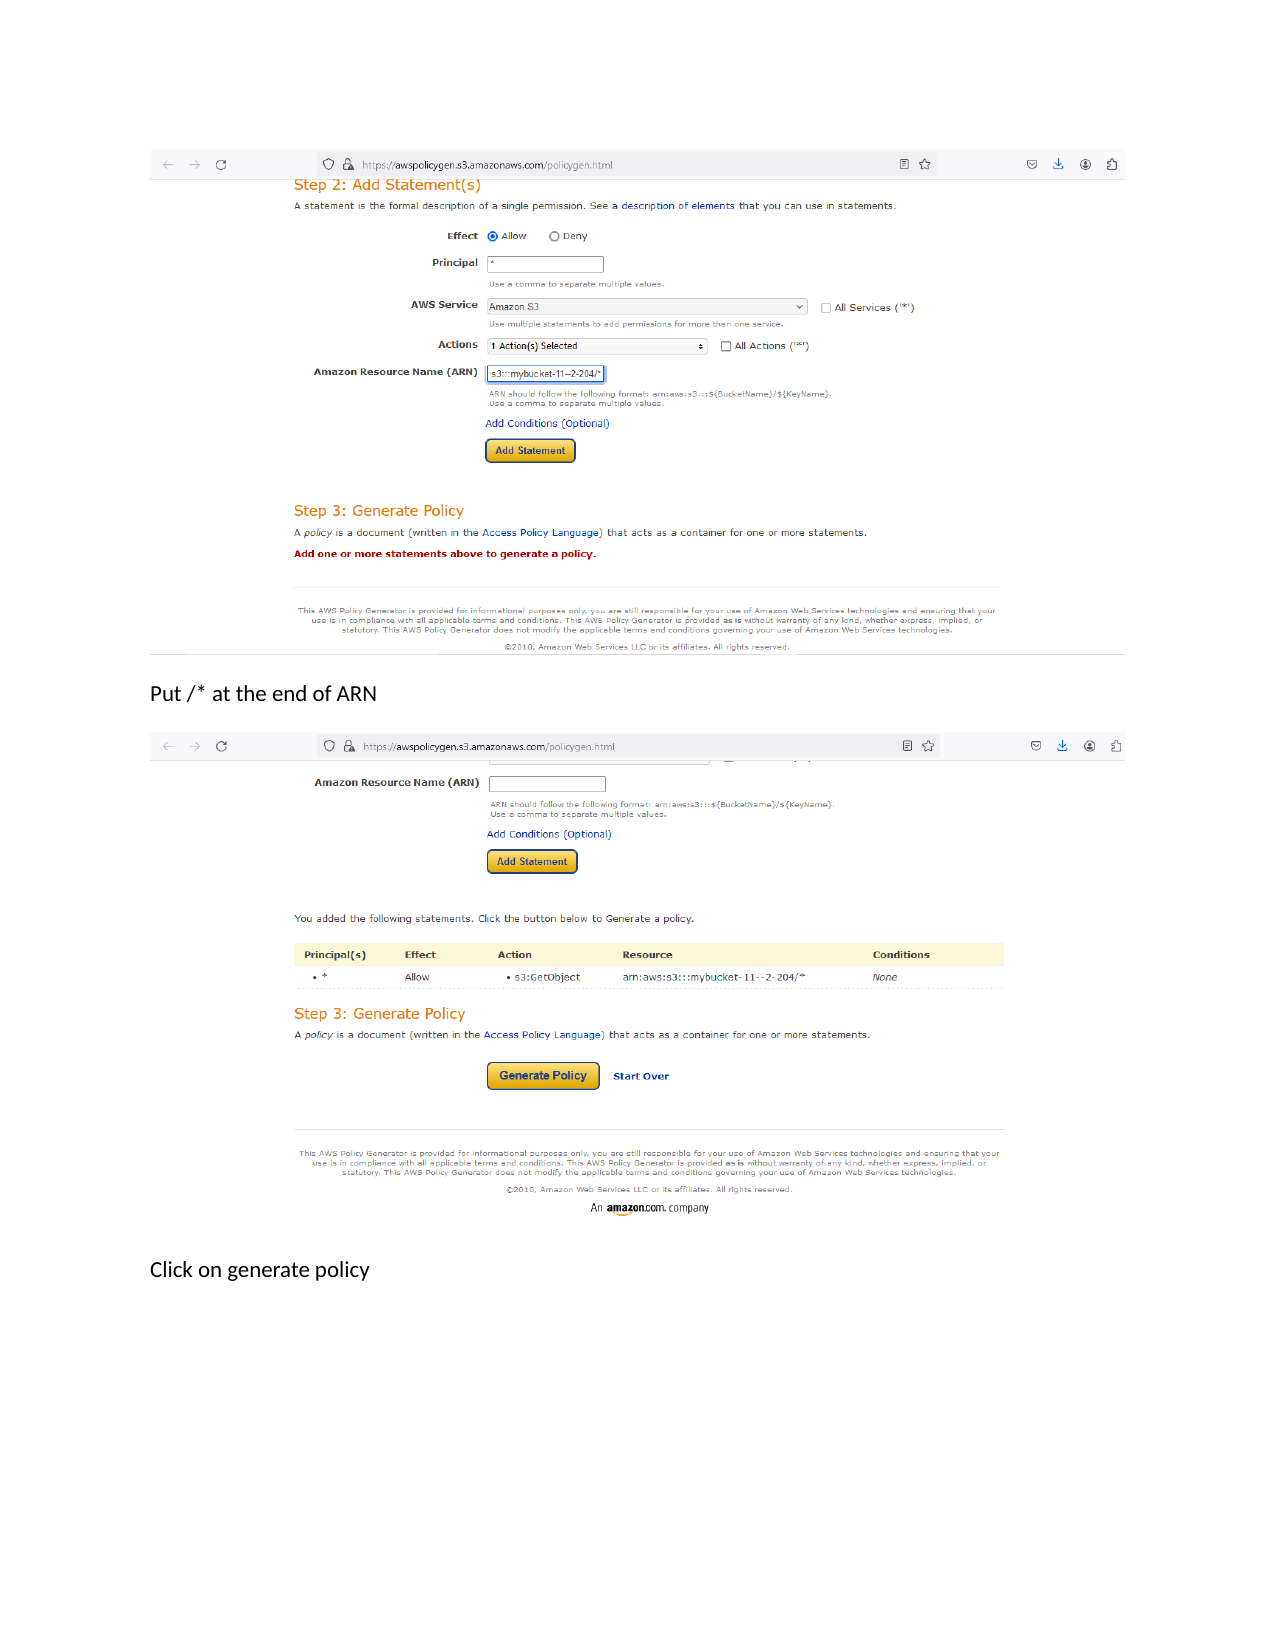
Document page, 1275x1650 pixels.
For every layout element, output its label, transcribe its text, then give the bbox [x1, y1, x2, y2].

picture [150, 732, 1125, 1231]
text Click on generate policy [150, 1255, 1125, 1283]
text Put /* at the end of ARN [150, 679, 1125, 707]
picture [150, 150, 1125, 655]
